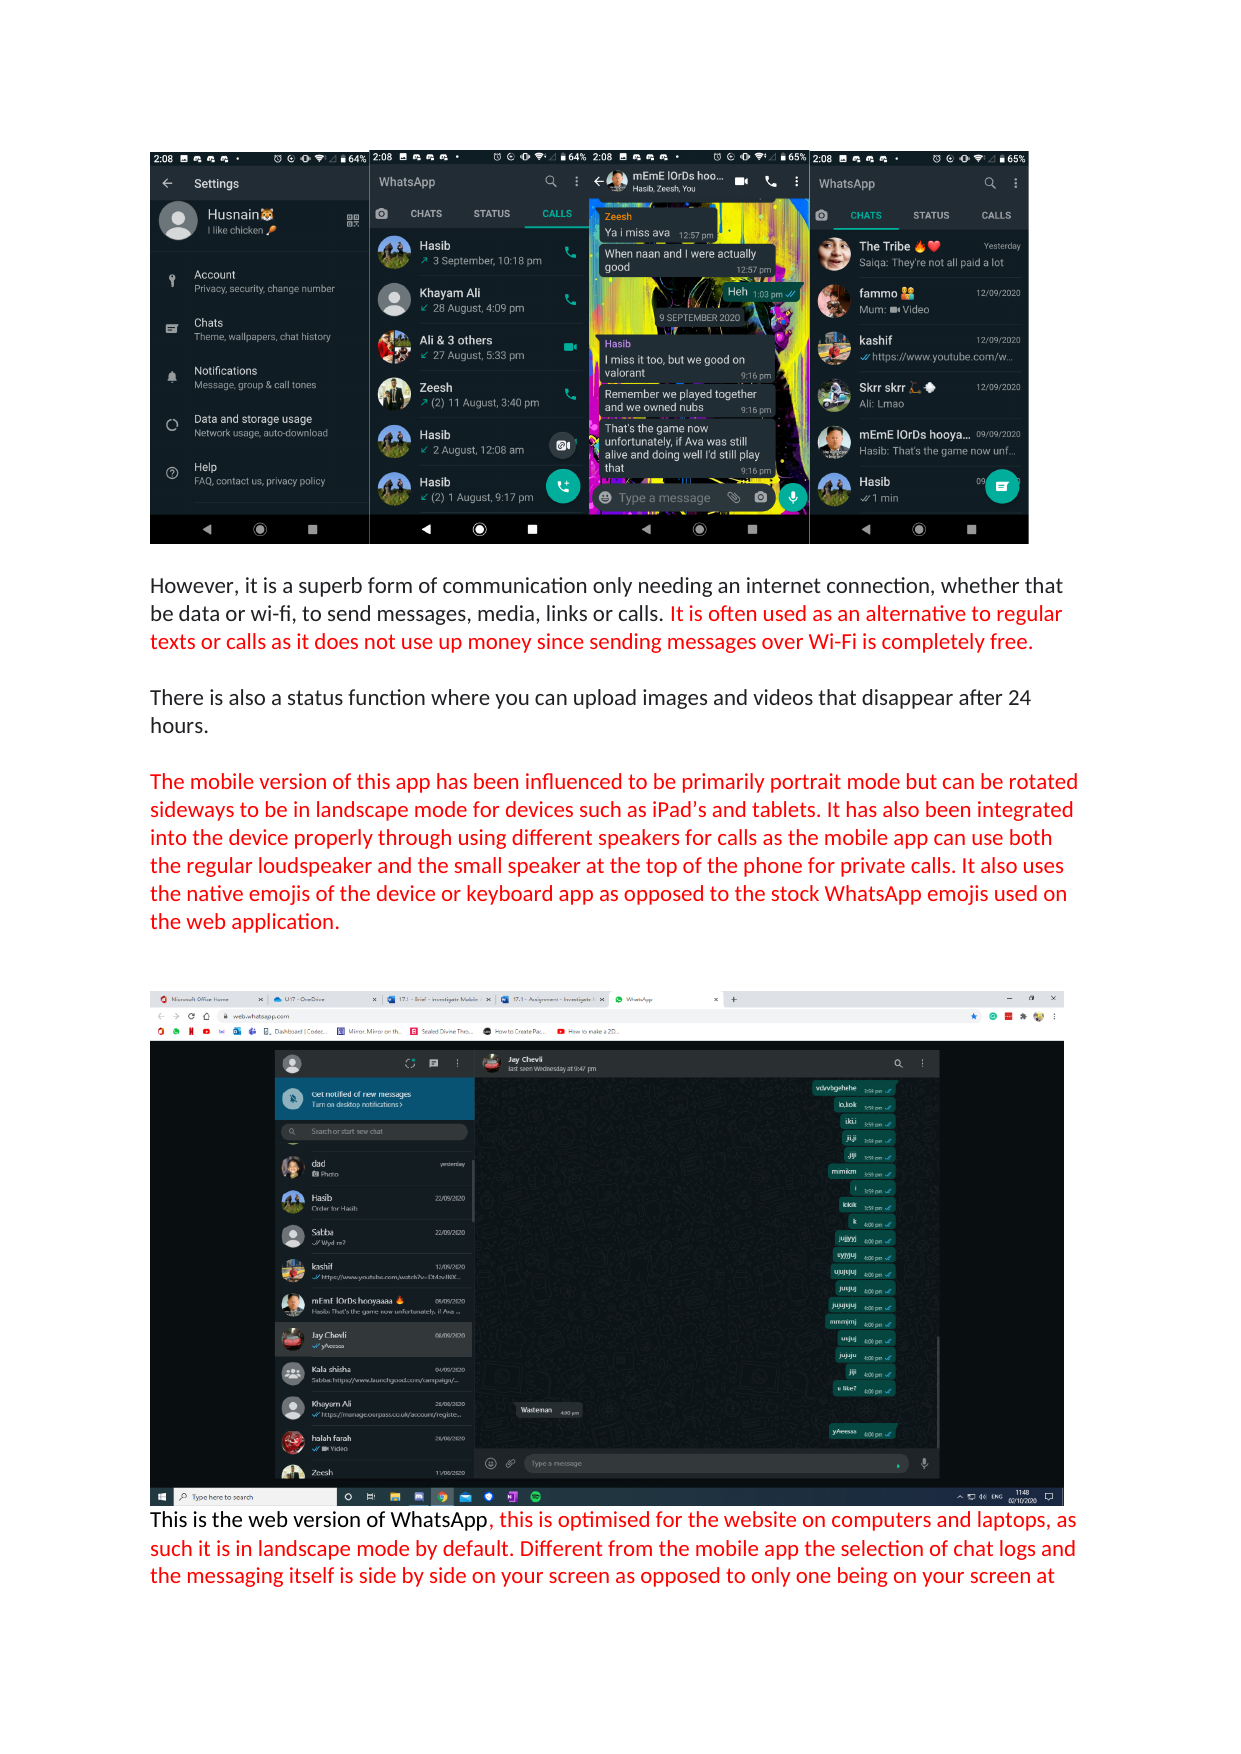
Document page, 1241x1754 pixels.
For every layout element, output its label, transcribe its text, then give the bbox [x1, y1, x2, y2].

text The mobile version of this app has been influenced to be primarily portrait mode but can be rotated sideways to be in landscape mode for devices such as iPad’s and tablets. It has also been integrated into the device properly through using different speakers for calls as the mobile app can use both the regular loudspeaker and the small speaker at the top of the phone for private calls. It also uses the native emojis of the device or keyboard app as opposed to the stock WhatsApp emojis used on the web application. [150, 767, 1090, 936]
picture [150, 991, 1064, 1506]
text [150, 1506, 1090, 1590]
text However, it is a superb form of communication only needing an internet connection, whether that be data or wi-fi, to send messages, media, links or calls. It is often used as an alternative to regular texts or calls as it does not use up money since sending messages over Wi-Fi is completely free. [150, 571, 1090, 655]
picture [150, 150, 1029, 544]
text There is also a status function where you can upload images and videos that disappear after 24 hours. [150, 683, 1090, 739]
